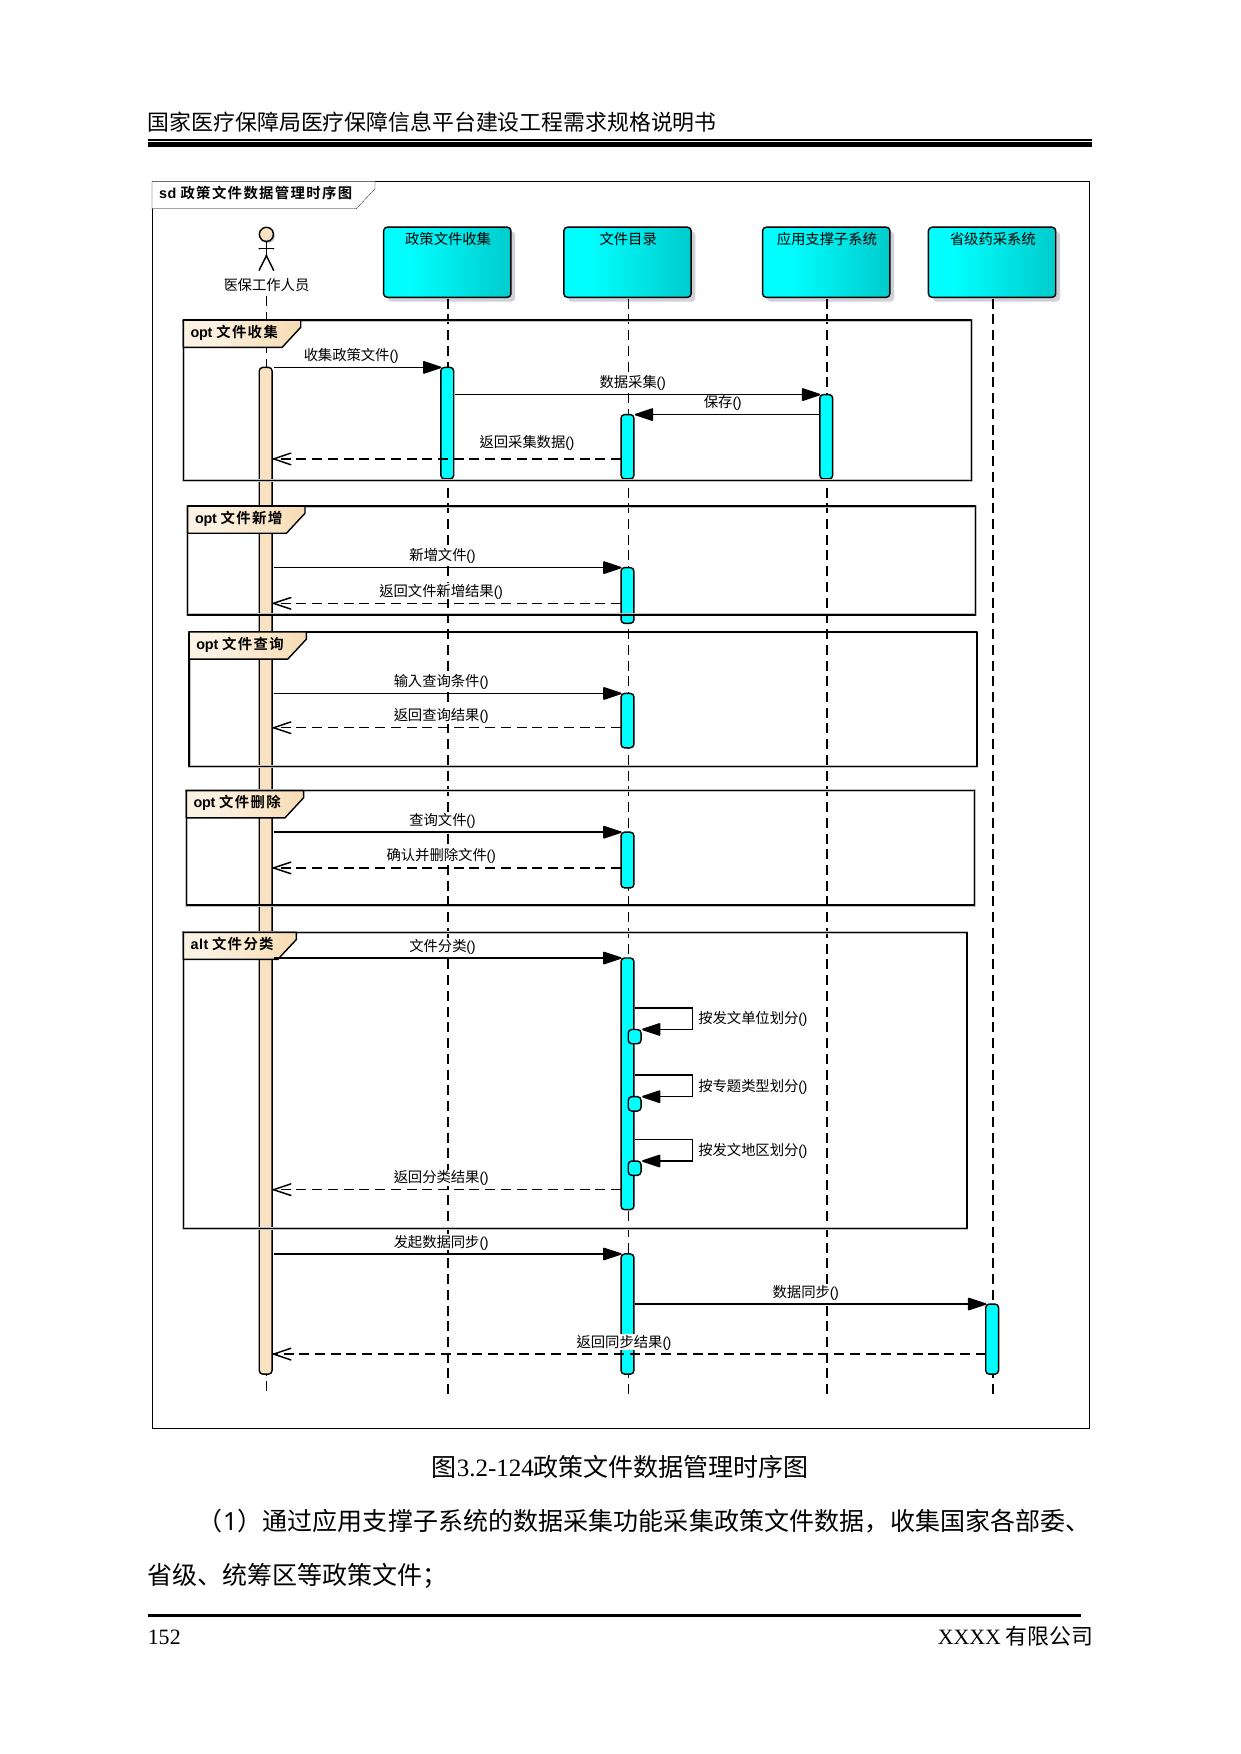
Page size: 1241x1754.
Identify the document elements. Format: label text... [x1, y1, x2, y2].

text （1）通过应用支撑子系统的数据采集功能采集政策文件数据，收集国家各部委、省级、统筹区等政策文件； [148, 1501, 1092, 1592]
